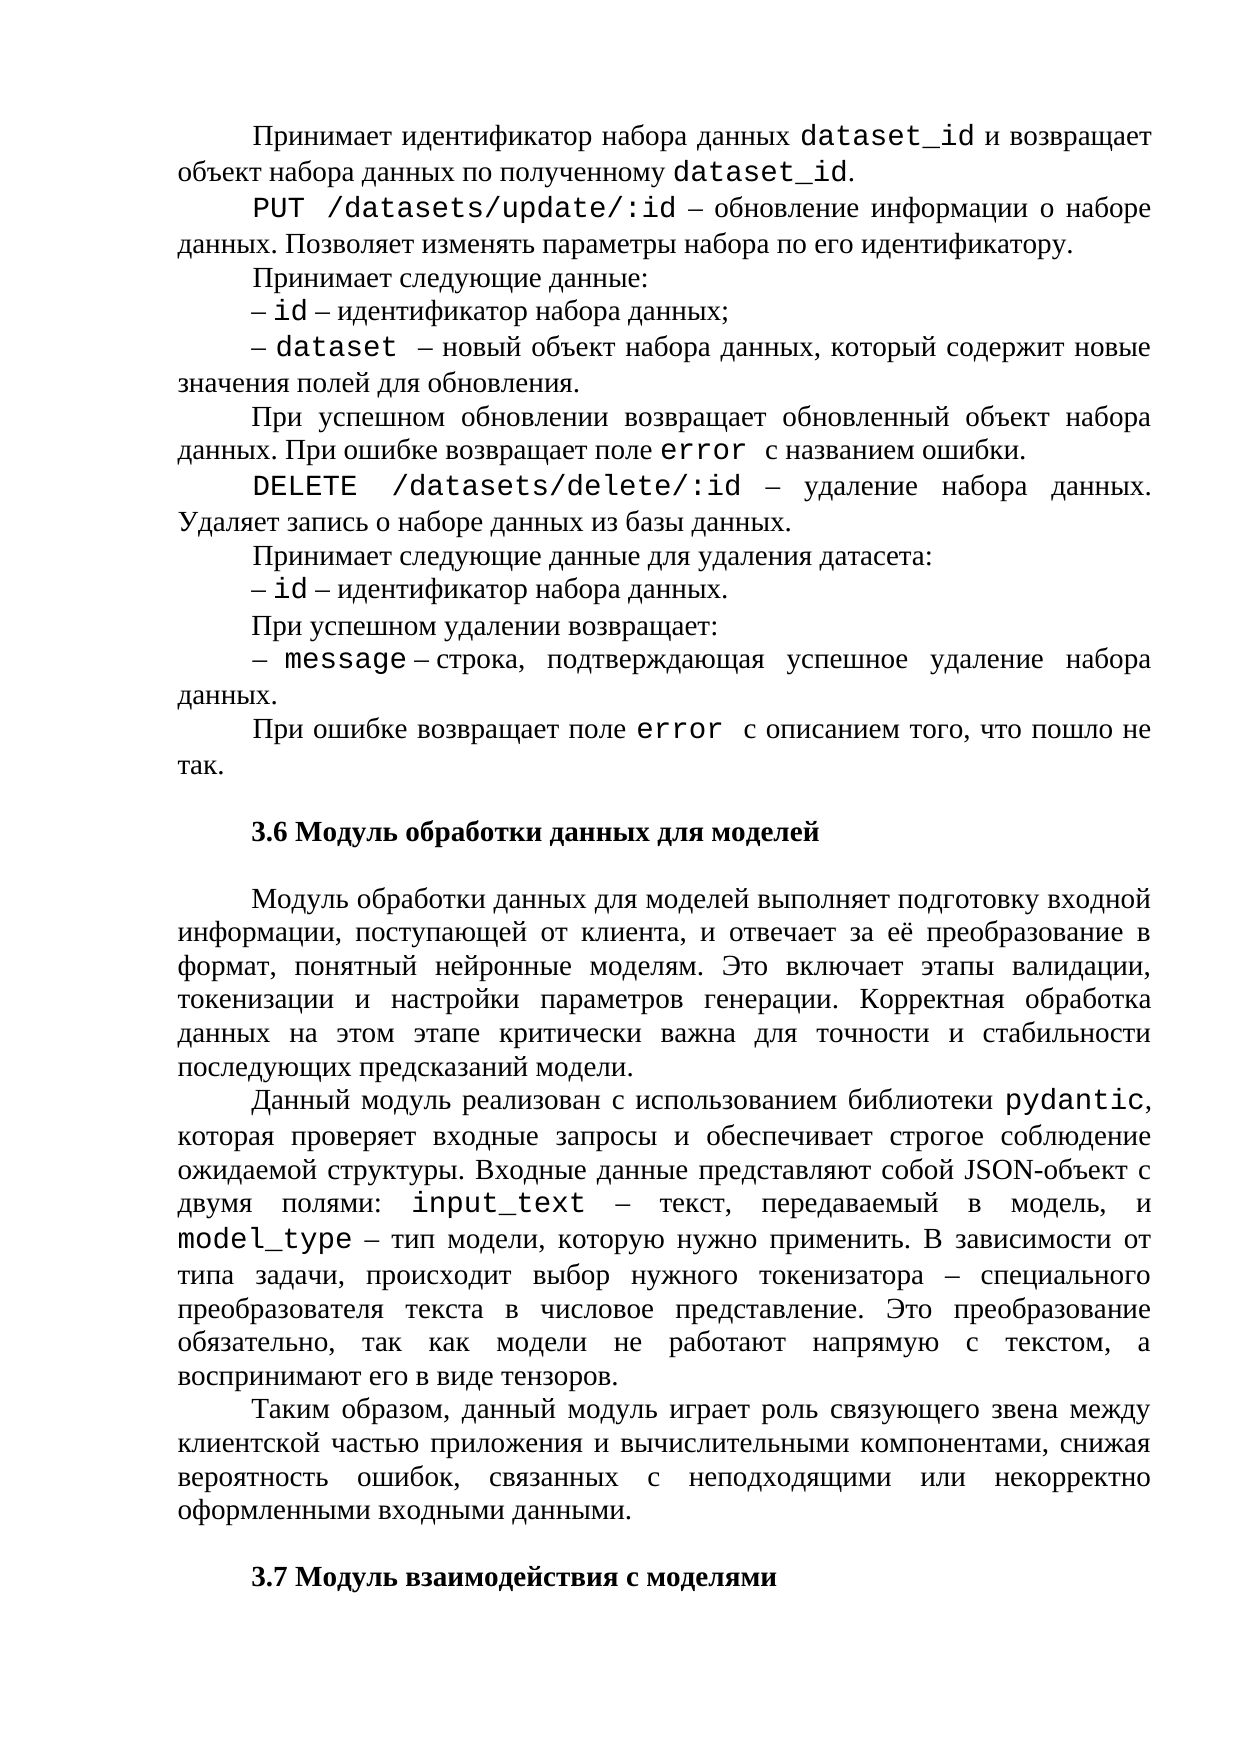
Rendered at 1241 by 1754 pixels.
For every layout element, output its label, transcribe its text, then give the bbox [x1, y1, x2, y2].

text – dataset – новый объект набора данных, который содержит новые значения полей для обновления. [177, 329, 1152, 399]
subtitle 3.7 Модуль взаимодействия с моделями [251, 1559, 1152, 1593]
text Принимает следующие данные: [177, 260, 1152, 293]
text Модуль обработки данных для моделей выполняет подготовку входной информации, поступающей от клиента, и отвечает за её преобразование в формат, понятный нейронные моделям. Это включает этапы валидации, токенизации и настройки параметров генерации. Корректная обработка данных на этом этапе критически важна для точности и стабильности последующих предсказаний модели. [177, 881, 1152, 1082]
text При успешном удалении возвращает: [177, 608, 1152, 641]
subtitle 3.6 Модуль обработки данных для моделей [251, 814, 1152, 847]
text – id – идентификатор набора данных. [177, 572, 1152, 608]
text – id – идентификатор набора данных; [177, 293, 1152, 329]
text PUT /datasets/update/:id – обновление информации о наборе данных. Позволяет изменять параметры набора по его идентификатору. [177, 190, 1152, 260]
text Принимает идентификатор набора данных dataset_id и возвращает объект набора данных по полученному dataset_id. [177, 118, 1152, 190]
text Принимает следующие данные для удаления датасета: [177, 538, 1152, 572]
text При успешном обновлении возвращает обновленный объект набора данных. При ошибке возвращает поле error с названием ошибки. [177, 399, 1152, 468]
text DELETE /datasets/delete/:id – удаление набора данных. Удаляет запись о наборе данных из базы данных. [177, 468, 1152, 538]
text При ошибке возвращает поле error с описанием того, что пошло не так. [177, 711, 1152, 780]
text – message – строка, подтверждающая успешное удаление набора данных. [177, 641, 1152, 711]
text Таким образом, данный модуль играет роль связующего звена между клиентской частью приложения и вычислительными компонентами, снижая вероятность ошибок, связанных с неподходящими или некорректно оформленными входными данными. [177, 1392, 1152, 1526]
text Данный модуль реализован с использованием библиотеки pydantic, которая проверяет входные запросы и обеспечивает строгое соблюдение ожидаемой структуры. Входные данные представляют собой JSON-объект с двумя полями: input_text – текст, передаваемый в модель, и model_type – тип модели, которую нужно применить. В зависимости от типа задачи, происходит выбор нужного токенизатора – специального преобразователя текста в числовое представление. Это преобразование обязательно, так как модели не работают напрямую с текстом, а воспринимают его в виде тензоров. [177, 1082, 1152, 1392]
